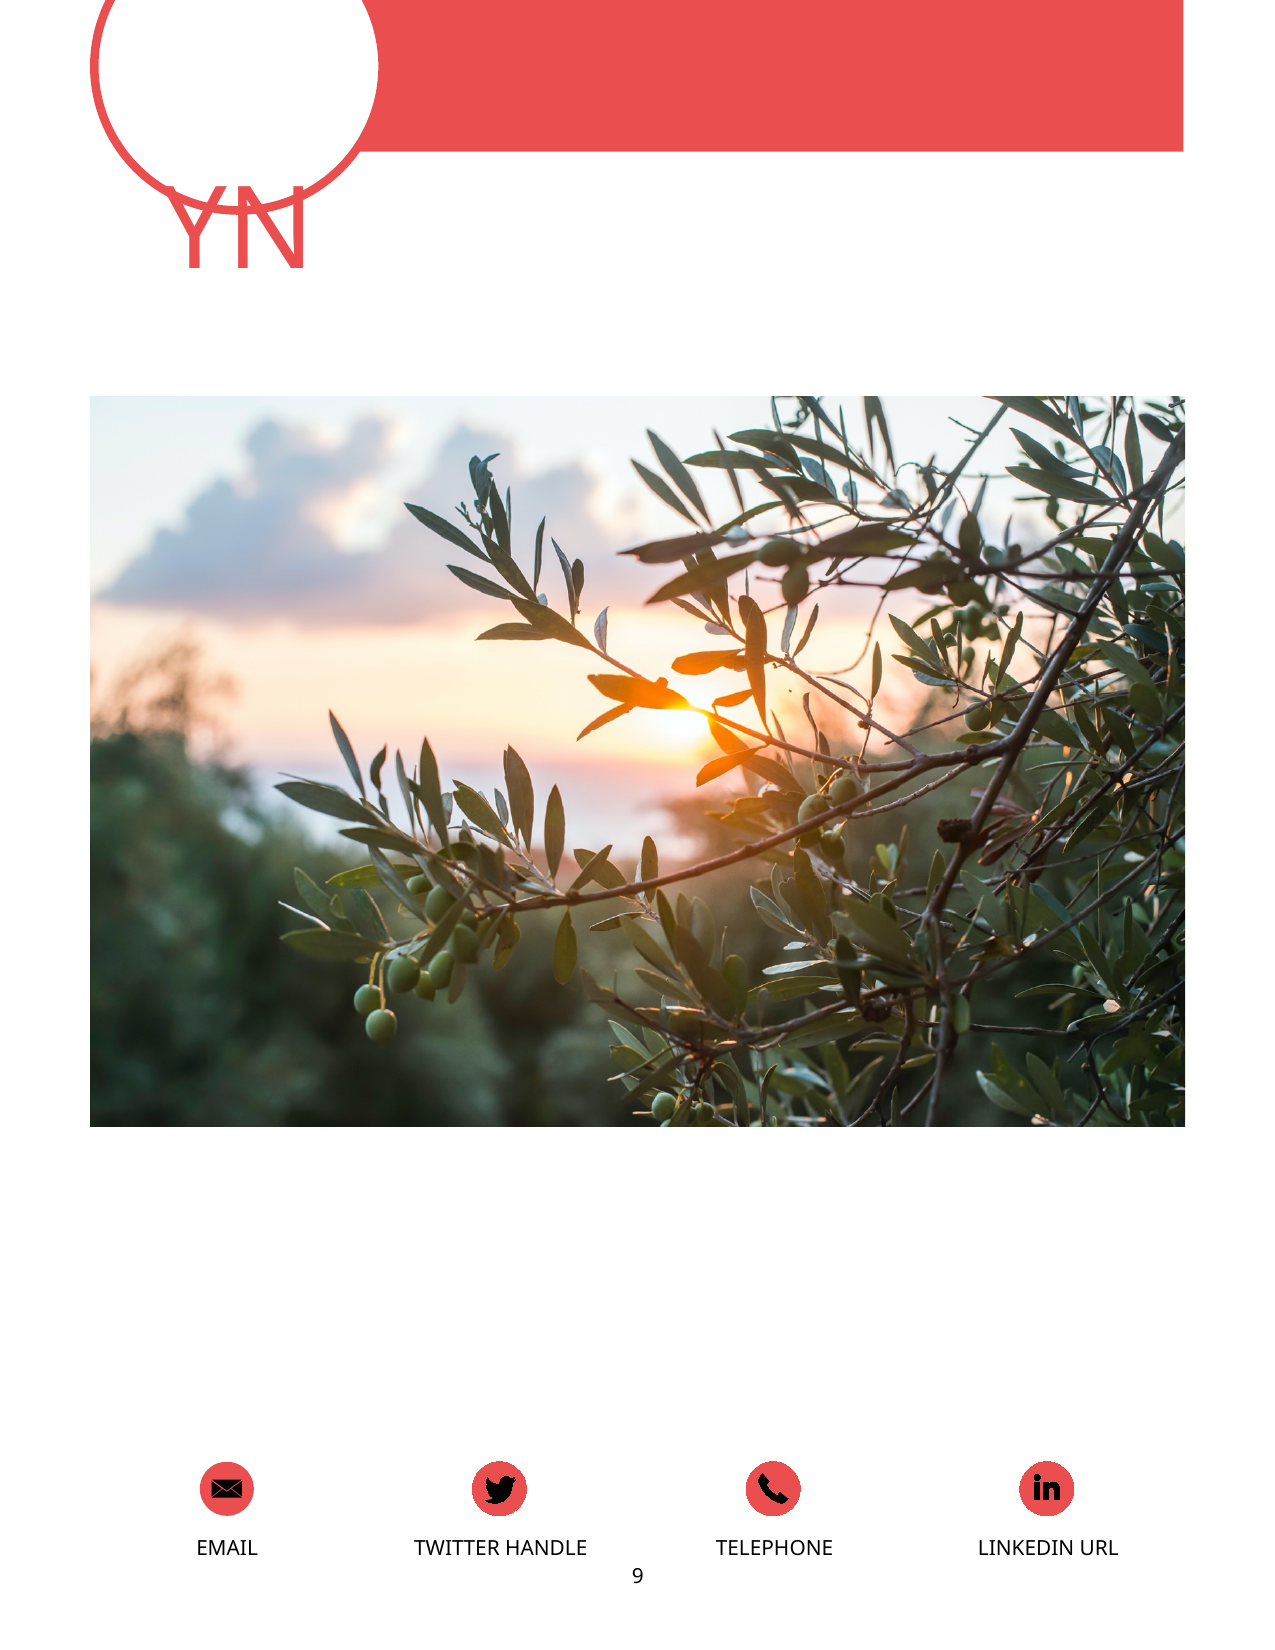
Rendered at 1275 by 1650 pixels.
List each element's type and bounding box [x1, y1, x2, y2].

picture [90, 396, 1186, 1127]
